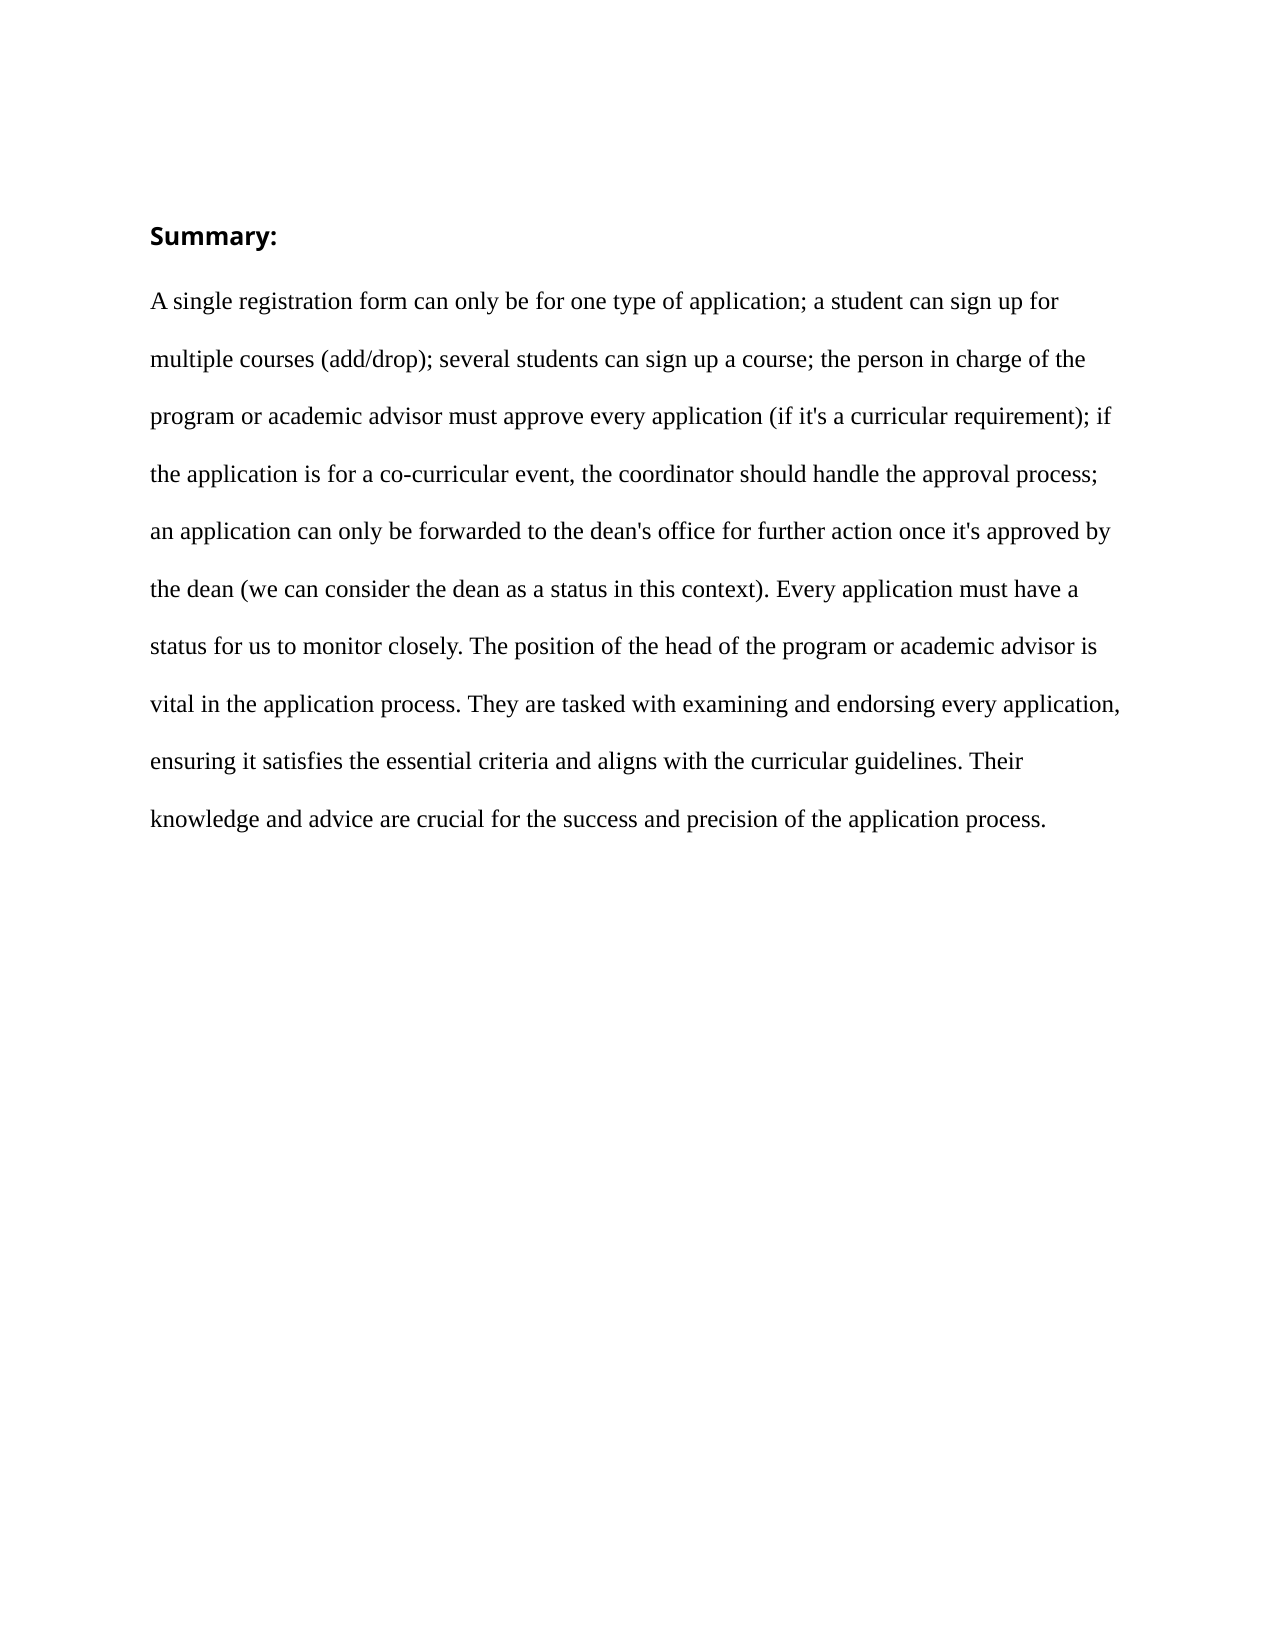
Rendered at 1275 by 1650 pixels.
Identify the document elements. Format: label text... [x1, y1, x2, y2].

text Summary: [150, 218, 1125, 252]
text A single registration form can only be for one type of application; a student can sign up for multiple courses (add/drop); several students can sign up a course; the person in charge of the program or academic advisor must approve every application (if it's a curricular requirement); if the application is for a co-curricular event, the coordinator should handle the approval process; an application can only be forwarded to the dean's office for further action once it's approved by the dean (we can consider the dean as a status in this context). Every application must have a status for us to monitor closely. The position of the head of the program or academic advisor is vital in the application process. They are tasked with examining and endorsing every application, ensuring it satisfies the essential criteria and aligns with the curricular guidelines. Their knowledge and advice are crucial for the success and precision of the application process. [150, 286, 1125, 832]
